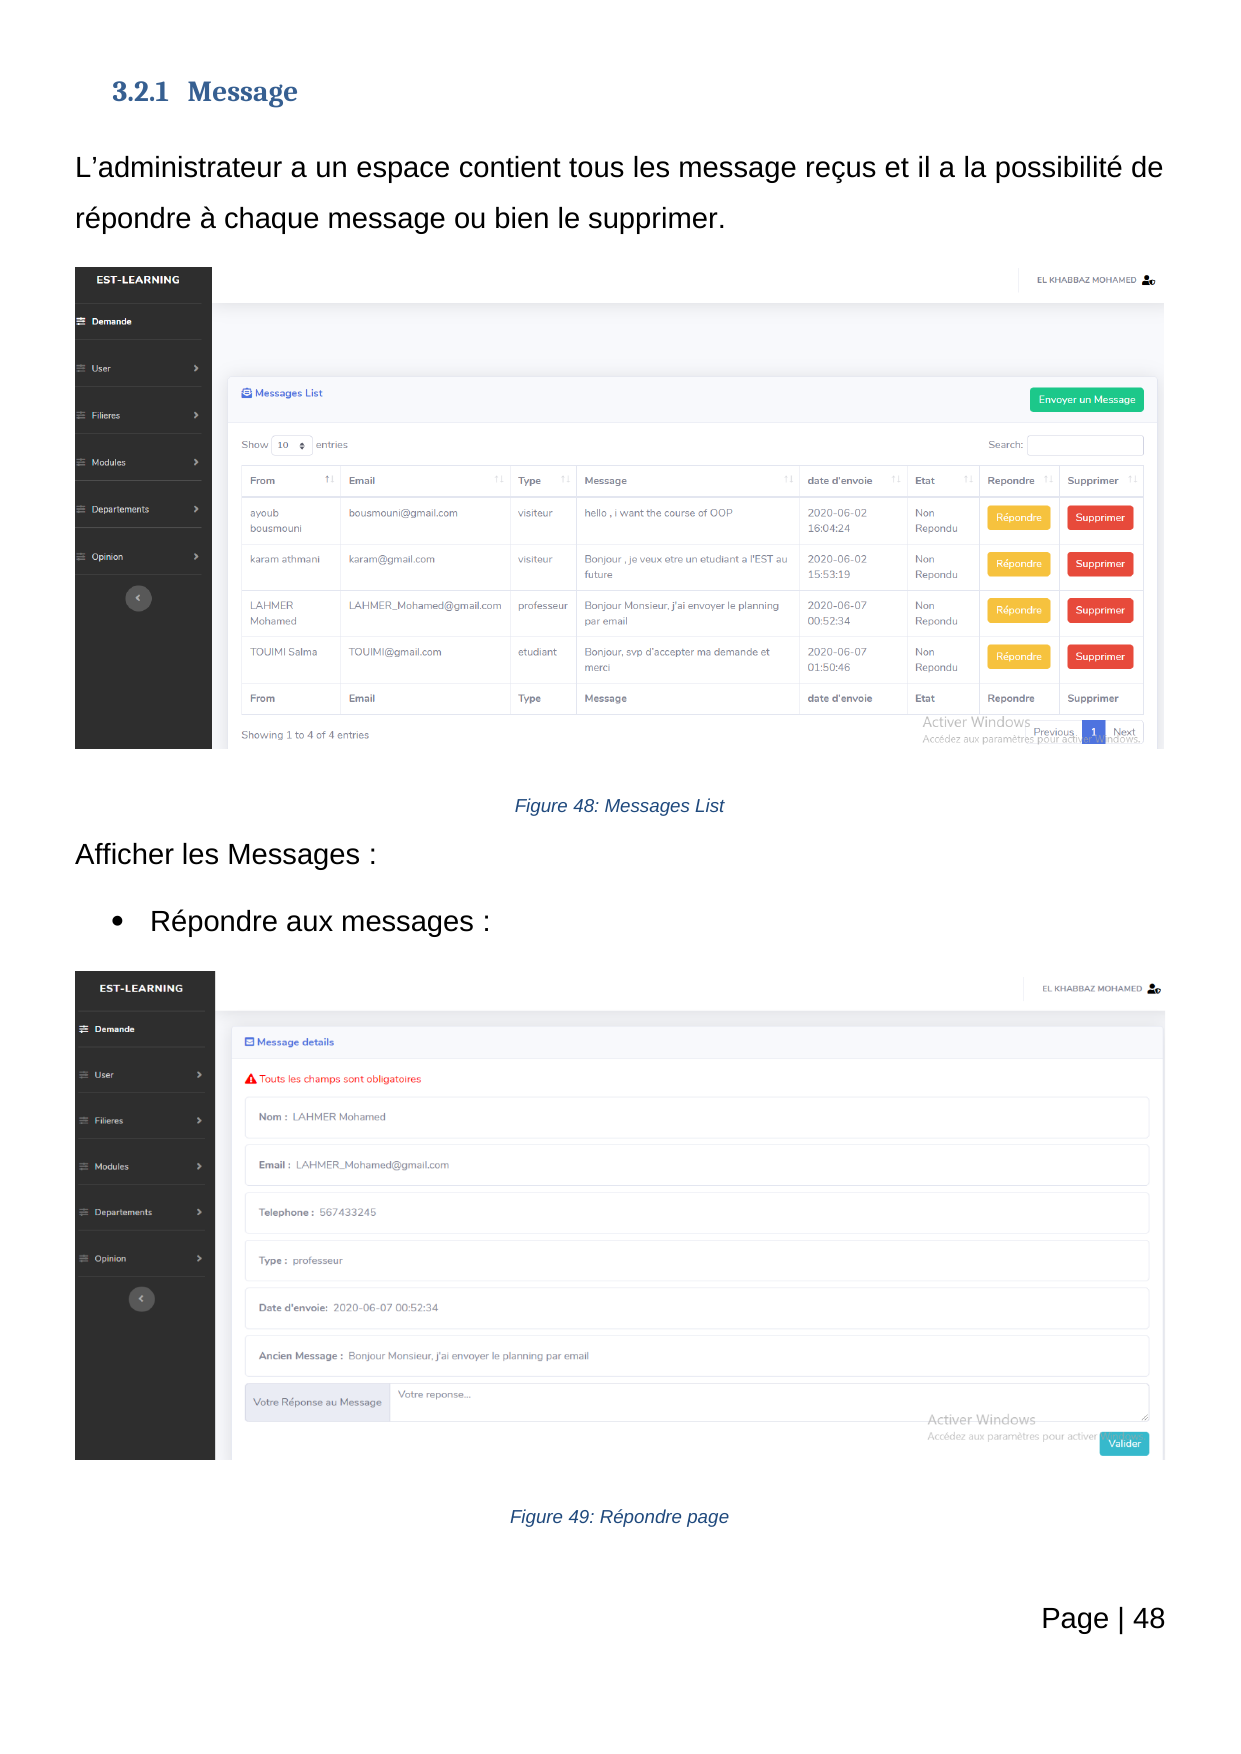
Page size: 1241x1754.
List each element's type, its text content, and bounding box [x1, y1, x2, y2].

text L’administrateur a un espace contient tous les message reçus et il a la possibilité de répondre à chaque message ou bien le supprimer. [75, 150, 1165, 234]
picture [75, 267, 1164, 749]
text Afficher les Messages : [75, 837, 1165, 870]
list Répondre aux messages : [112, 904, 1165, 938]
picture [75, 971, 1166, 1460]
subtitle Message [112, 75, 1165, 108]
